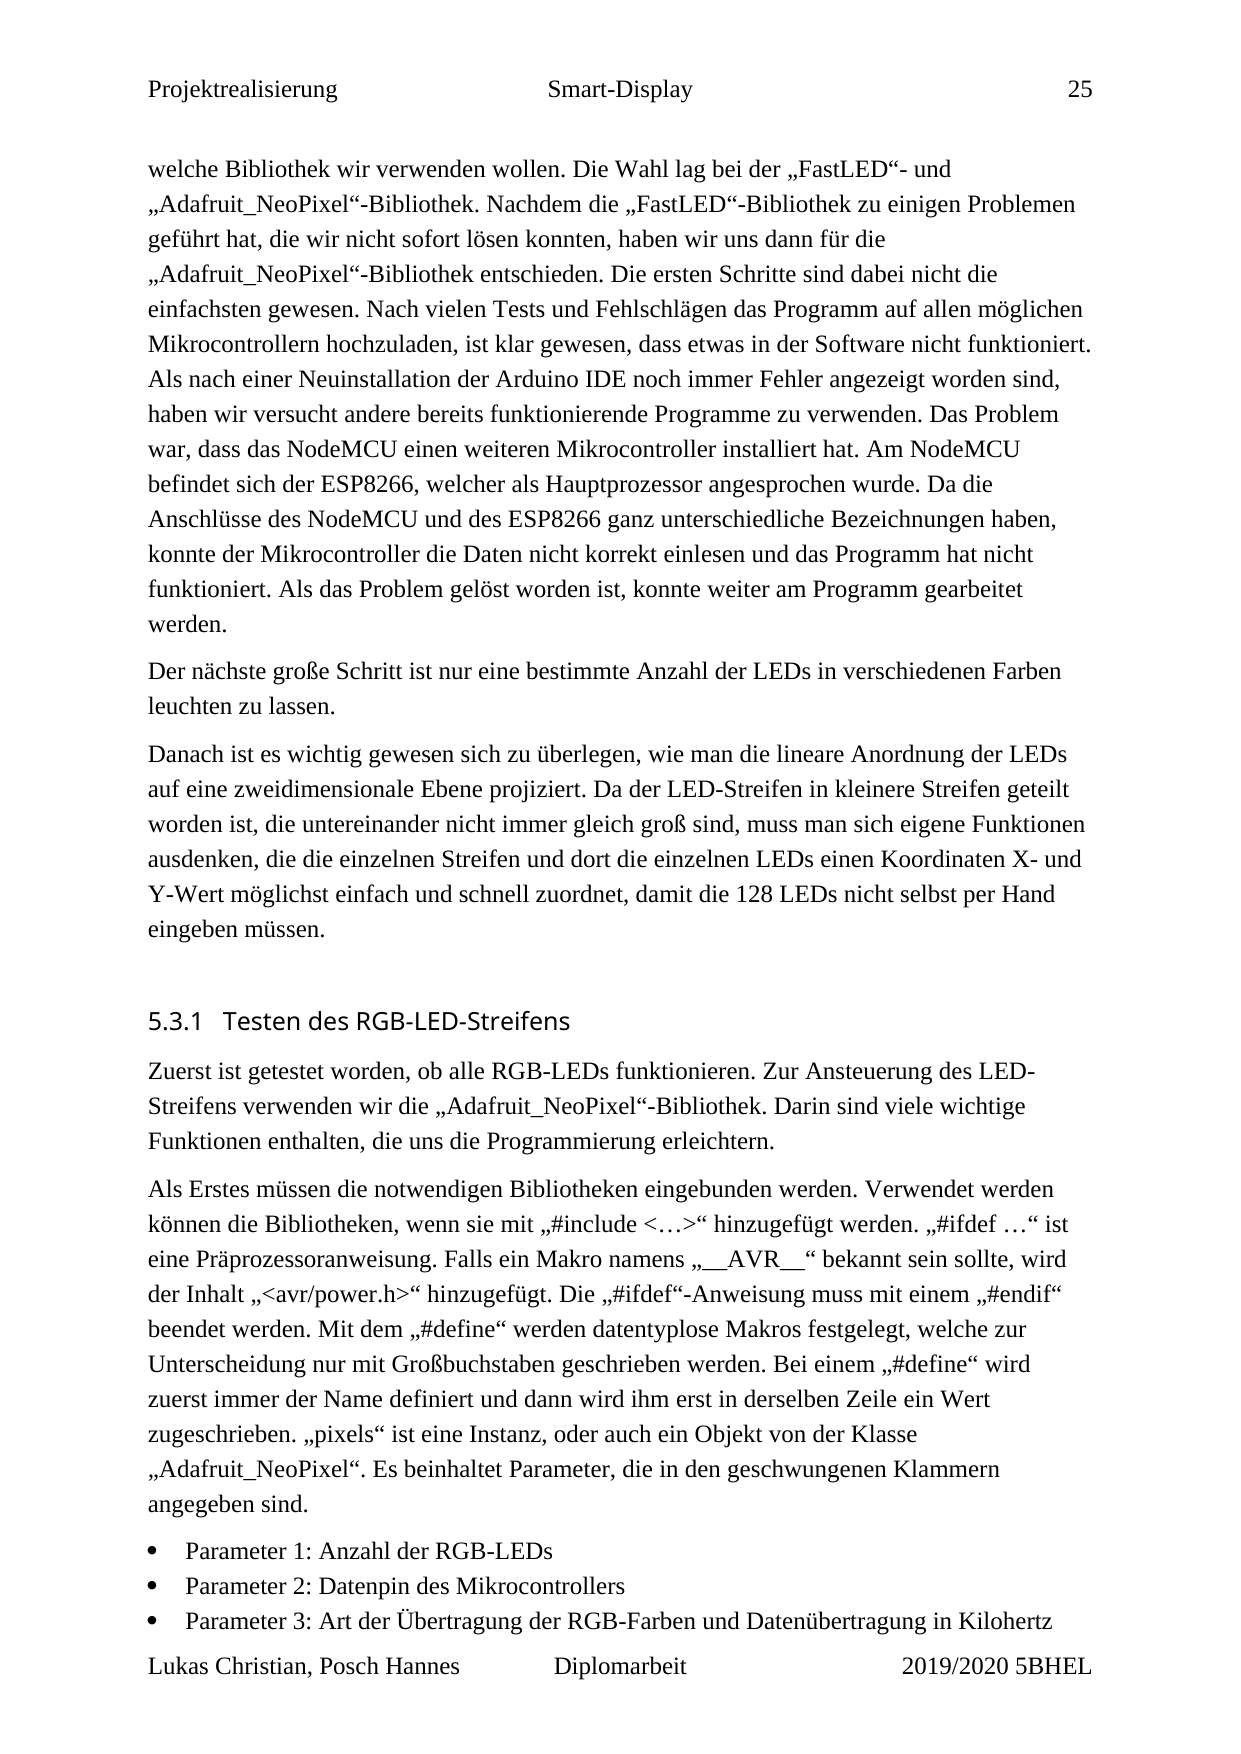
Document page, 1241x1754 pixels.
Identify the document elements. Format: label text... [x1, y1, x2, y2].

text Der nächste große Schritt ist nur eine bestimmte Anzahl der LEDs in verschiedenen Farben leuchten zu lassen. [148, 650, 1093, 720]
list Parameter 1: Anzahl der RGB-LEDs [148, 1530, 1093, 1565]
text Zuerst ist getestet worden, ob alle RGB-LEDs funktionieren. Zur Ansteuerung des LED-Streifens verwenden wir die „Adafruit_NeoPixel“-Bibliothek. Darin sind viele wichtige Funktionen enthalten, die uns die Programmierung erleichtern. [148, 1050, 1093, 1155]
list Parameter 3: Art der Übertragung der RGB-Farben und Datenübertragung in Kilohertz [148, 1600, 1093, 1635]
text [148, 148, 1093, 638]
subtitle Testen des RGB-LED-Streifens [148, 1003, 1093, 1038]
text Als Erstes müssen die notwendigen Bibliotheken eingebunden werden. Verwendet werden können die Bibliotheken, wenn sie mit „#include <…>“ hinzugefügt werden. „#ifdef …“ ist eine Präprozessoranweisung. Falls ein Makro namens „__AVR__“ bekannt sein sollte, wird der Inhalt „<avr/power.h>“ hinzugefügt. Die „#ifdef“-Anweisung muss mit einem „#endif“ beendet werden. Mit dem „#define“ werden datentyplose Makros festgelegt, welche zur Unterscheidung nur mit Großbuchstaben geschrieben werden. Bei einem „#define“ wird zuerst immer der Name definiert und dann wird ihm erst in derselben Zeile ein Wert zugeschrieben. „pixels“ ist eine Instanz, oder auch ein Objekt von der Klasse „Adafruit_NeoPixel“. Es beinhaltet Parameter, die in den geschwungenen Klammern angegeben sind. [148, 1168, 1093, 1518]
text Danach ist es wichtig gewesen sich zu überlegen, wie man die lineare Anordnung der LEDs auf eine zweidimensionale Ebene projiziert. Da der LED-Streifen in kleinere Streifen geteilt worden ist, die untereinander nicht immer gleich groß sind, muss man sich eigene Funktionen ausdenken, die die einzelnen Streifen und dort die einzelnen LEDs einen Koordinaten X- und Y-Wert möglichst einfach und schnell zuordnet, damit die 128 LEDs nicht selbst per Hand eingeben müssen. [148, 733, 1093, 943]
list Parameter 2: Datenpin des Mikrocontrollers [148, 1565, 1093, 1600]
